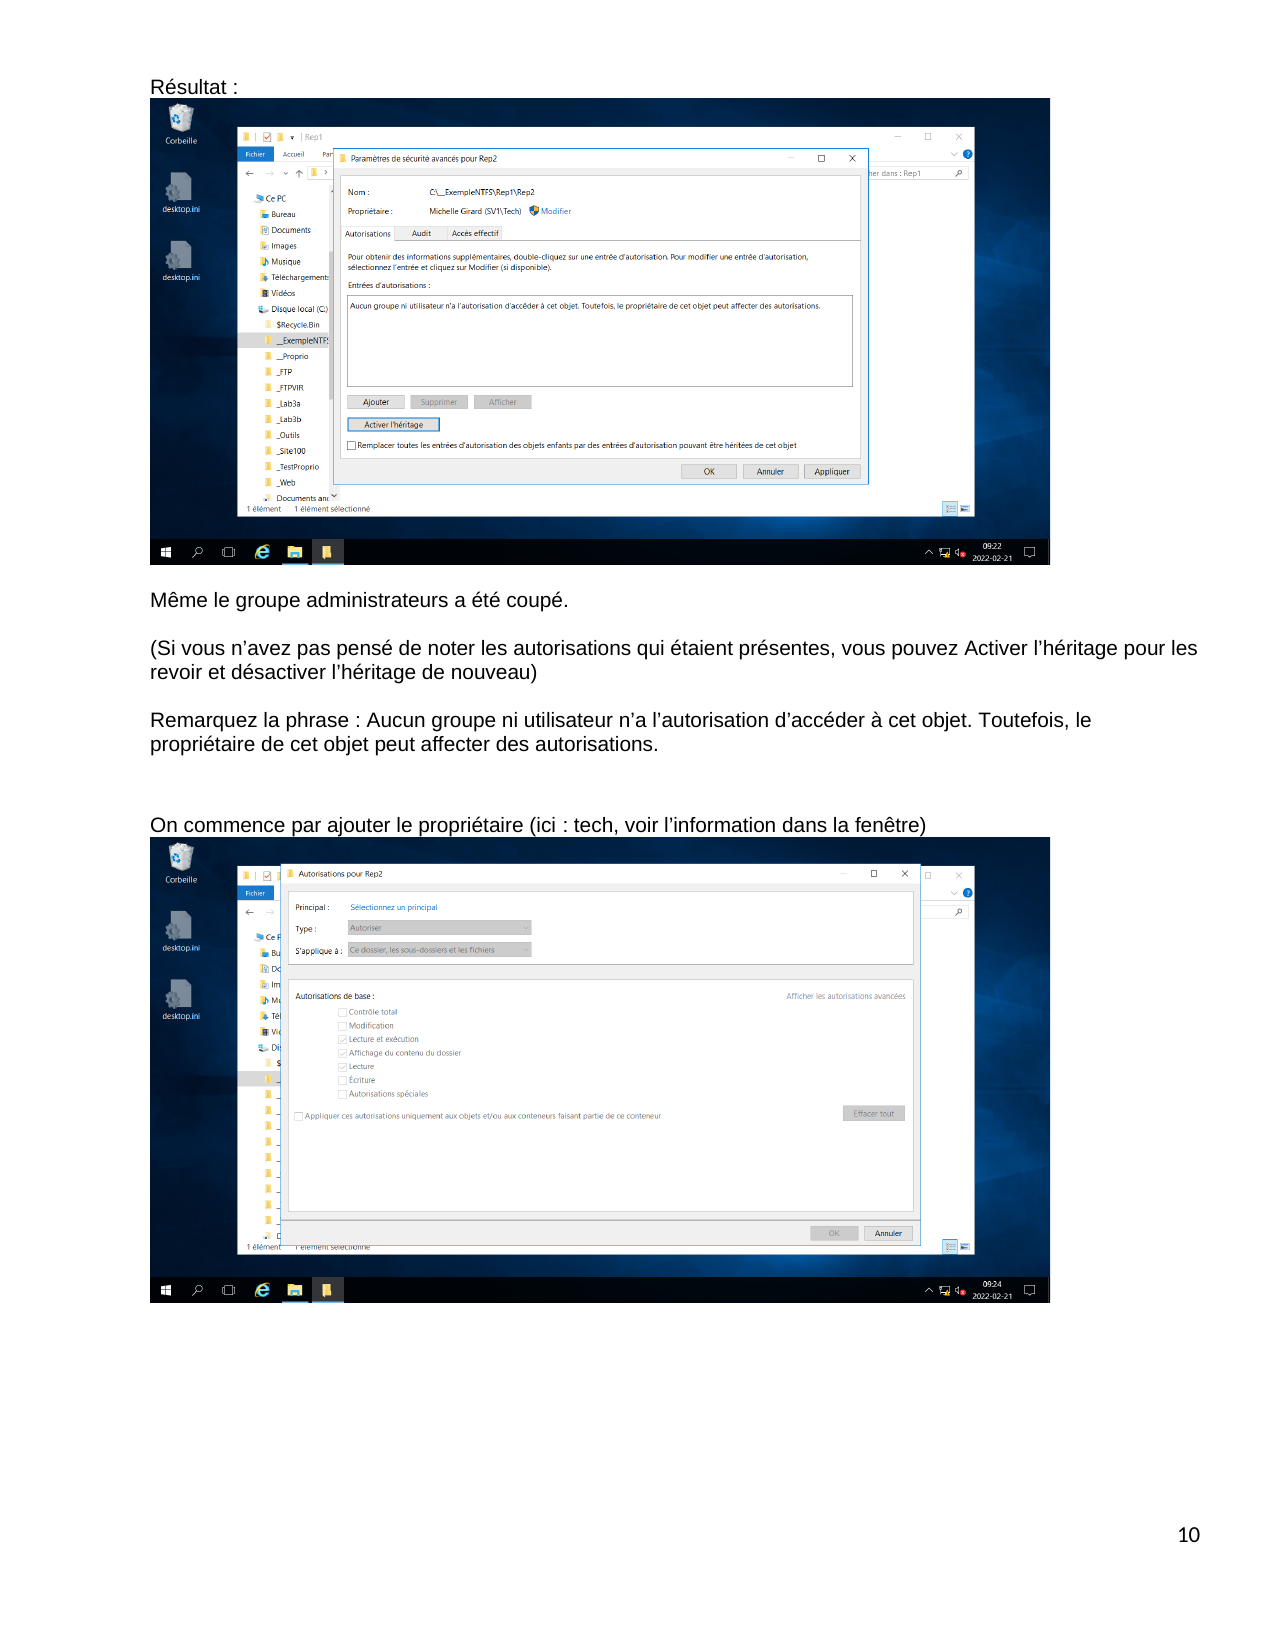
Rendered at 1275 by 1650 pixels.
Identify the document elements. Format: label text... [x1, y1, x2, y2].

list Même le groupe administrateurs a été coupé. [150, 588, 1200, 612]
list (Si vous n’avez pas pensé de noter les autorisations qui étaient présentes, vous pouvez Activer l’héritage pour les revoir et désactiver l’héritage de nouveau) [150, 636, 1200, 684]
list On commence par ajouter le propriétaire (ici : tech, voir l’information dans la fenêtre) [150, 813, 1200, 837]
picture [150, 98, 1050, 565]
list Résultat : [150, 75, 1200, 99]
list Remarquez la phrase : Aucun groupe ni utilisateur n’a l’autorisation d’accéder à cet objet. Toutefois, le propriétaire de cet objet peut affecter des autorisations. [150, 708, 1200, 756]
picture [150, 837, 1050, 1303]
